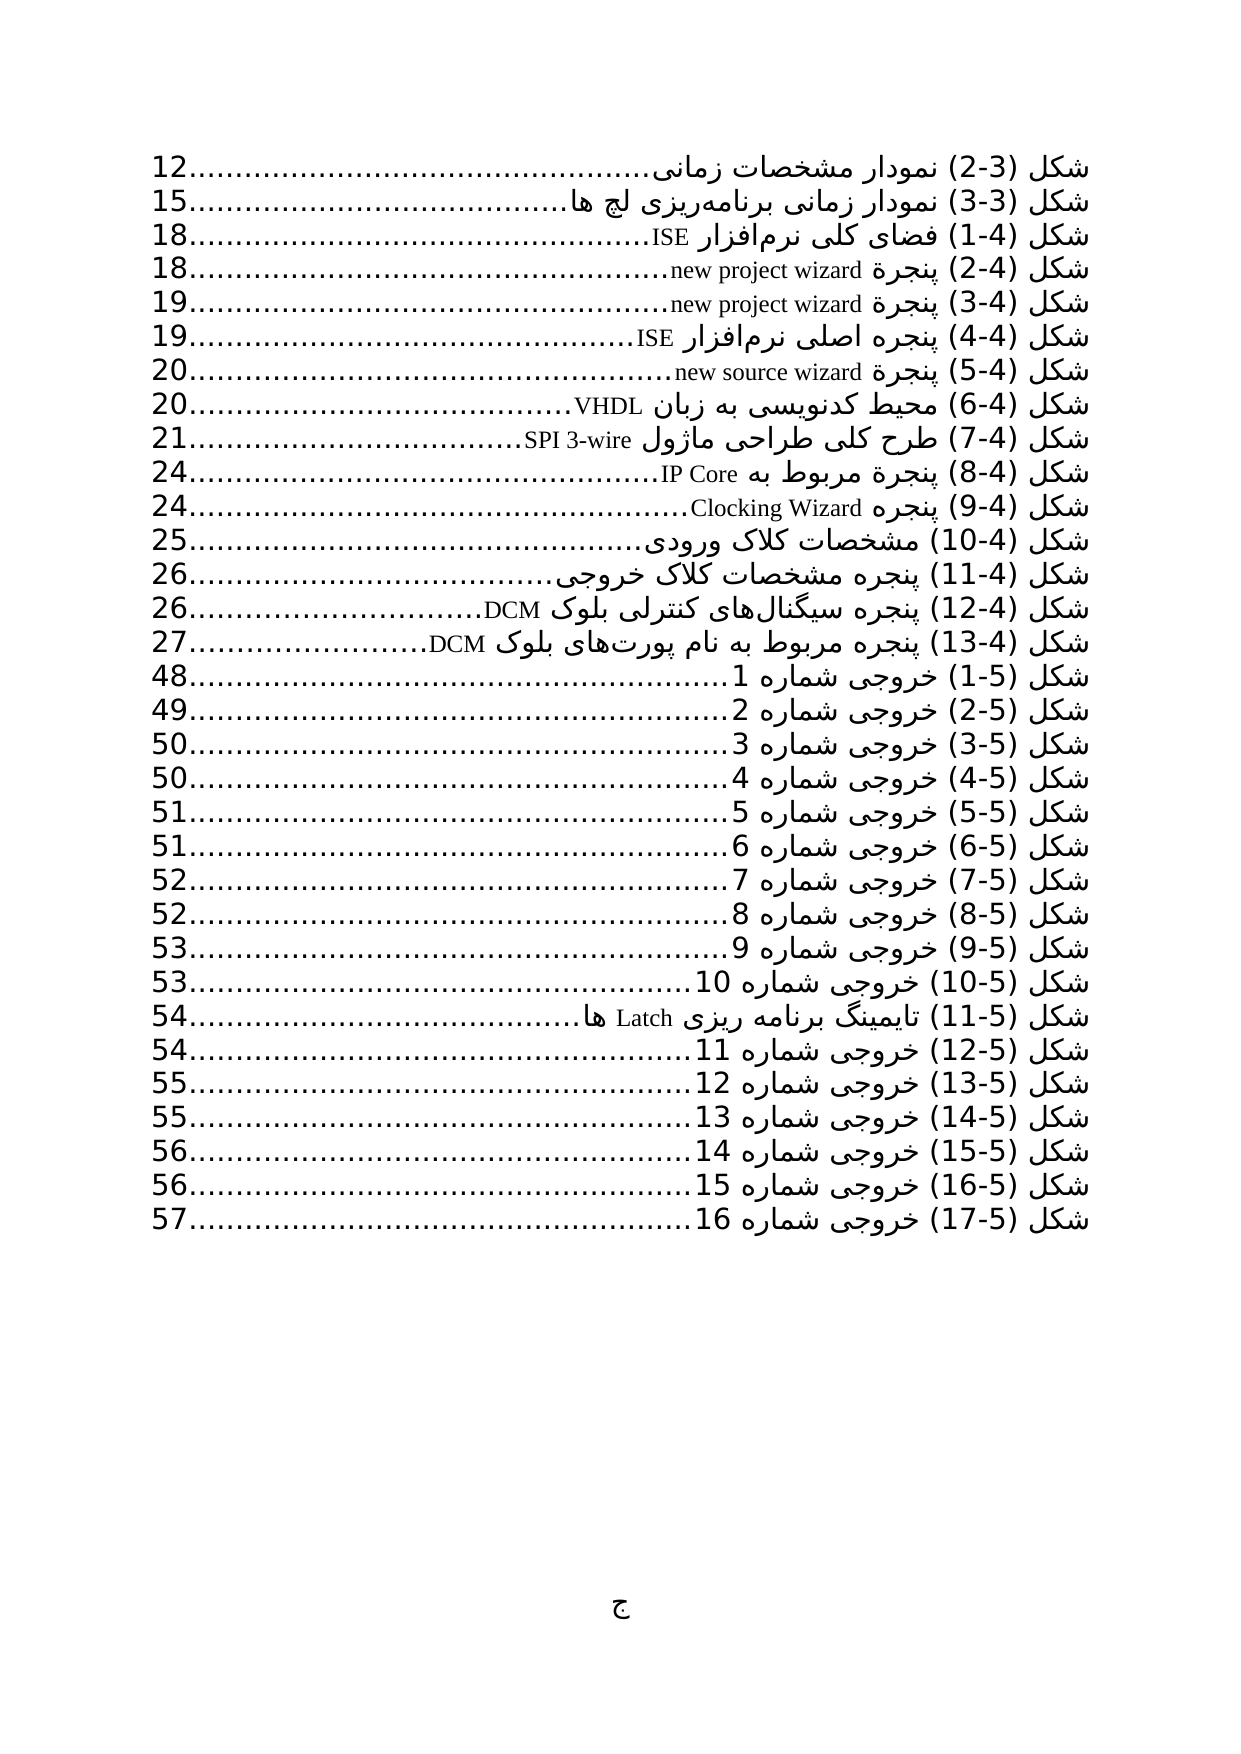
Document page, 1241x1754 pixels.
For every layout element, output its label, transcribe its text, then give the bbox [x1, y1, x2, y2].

text شکل (4‏-‏10) مشخصات کلاک ورودی 25 [150, 523, 1090, 557]
text شکل (4‏-‏8) پنجرة مربوط به IP Core 24 [150, 456, 1090, 489]
text شکل (4‏-‏6) محیط کدنویسی به زبان VHDL 20 [150, 388, 1090, 422]
text شکل (5‏-‏17) خروجی شماره 16 57 [150, 1203, 1090, 1237]
text شکل (5‏-‏16) خروجی شماره 15 56 [150, 1169, 1090, 1203]
text شکل (5‏-‏6) خروجی شماره 6 51 [150, 829, 1090, 863]
text شکل (4‏-‏13) پنجره مربوط به نام پورت‌های بلوک DCM 27 [150, 625, 1090, 659]
text شکل (5‏-‏10) خروجی شماره 10 53 [150, 965, 1090, 999]
text شکل (5‏-‏8) خروجی شماره 8 52 [150, 897, 1090, 931]
text شکل (5‏-‏5) خروجی شماره 5 51 [150, 795, 1090, 829]
text شکل (5‏-‏4) خروجی شماره 4 50 [150, 761, 1090, 795]
text شکل (5‏-‏12) خروجی شماره 11 54 [150, 1033, 1090, 1067]
text شکل (3‏-‏2) نمودار مشخصات زمانی 12 [150, 150, 1090, 184]
text شکل (5‏-‏2) خروجی شماره 2 49 [150, 693, 1090, 727]
text شکل (4‏-‏3) پنجرة new project wizard 19 [150, 286, 1090, 320]
text شکل (4‏-‏7) طرح کلی طراحی ماژول SPI 3-wire 21 [150, 422, 1090, 456]
text شکل (4‏-‏1) فضای کلی نرم‌افزار ISE 18 [150, 218, 1090, 252]
text شکل (4‏-‏5) پنجرة new source wizard 20 [150, 354, 1090, 388]
text شکل (4‏-‏9) پنجره Clocking Wizard 24 [150, 489, 1090, 523]
text شکل (4‏-‏2) پنجرة new project wizard 18 [150, 252, 1090, 286]
text شکل (5‏-‏11) تایمینگ برنامه ریزی Latch ها 54 [150, 999, 1090, 1033]
text شکل (5‏-‏13) خروجی شماره 12 55 [150, 1067, 1090, 1101]
text شکل (5‏-‏15) خروجی شماره 14 56 [150, 1135, 1090, 1169]
text شکل (5‏-‏7) خروجی شماره 7 52 [150, 863, 1090, 897]
text شکل (4‏-‏4) پنجره اصلی نرم‌افزار ISE 19 [150, 320, 1090, 354]
text شکل (3‏-‏3) نمودار زمانی برنامه‌ریزی لچ ها 15 [150, 184, 1090, 218]
text شکل (4‏-‏11) پنجره مشخصات کلاک خروجی 26 [150, 557, 1090, 591]
text شکل (5‏-‏9) خروجی شماره 9 53 [150, 931, 1090, 965]
text شکل (5‏-‏14) خروجی شماره 13 55 [150, 1101, 1090, 1135]
text شکل (5‏-‏1) خروجی شماره 1 48 [150, 659, 1090, 693]
text شکل (4‏-‏12) پنجره سیگنال‌های کنترلی بلوک DCM 26 [150, 591, 1090, 625]
text شکل (5‏-‏3) خروجی شماره 3 50 [150, 727, 1090, 761]
